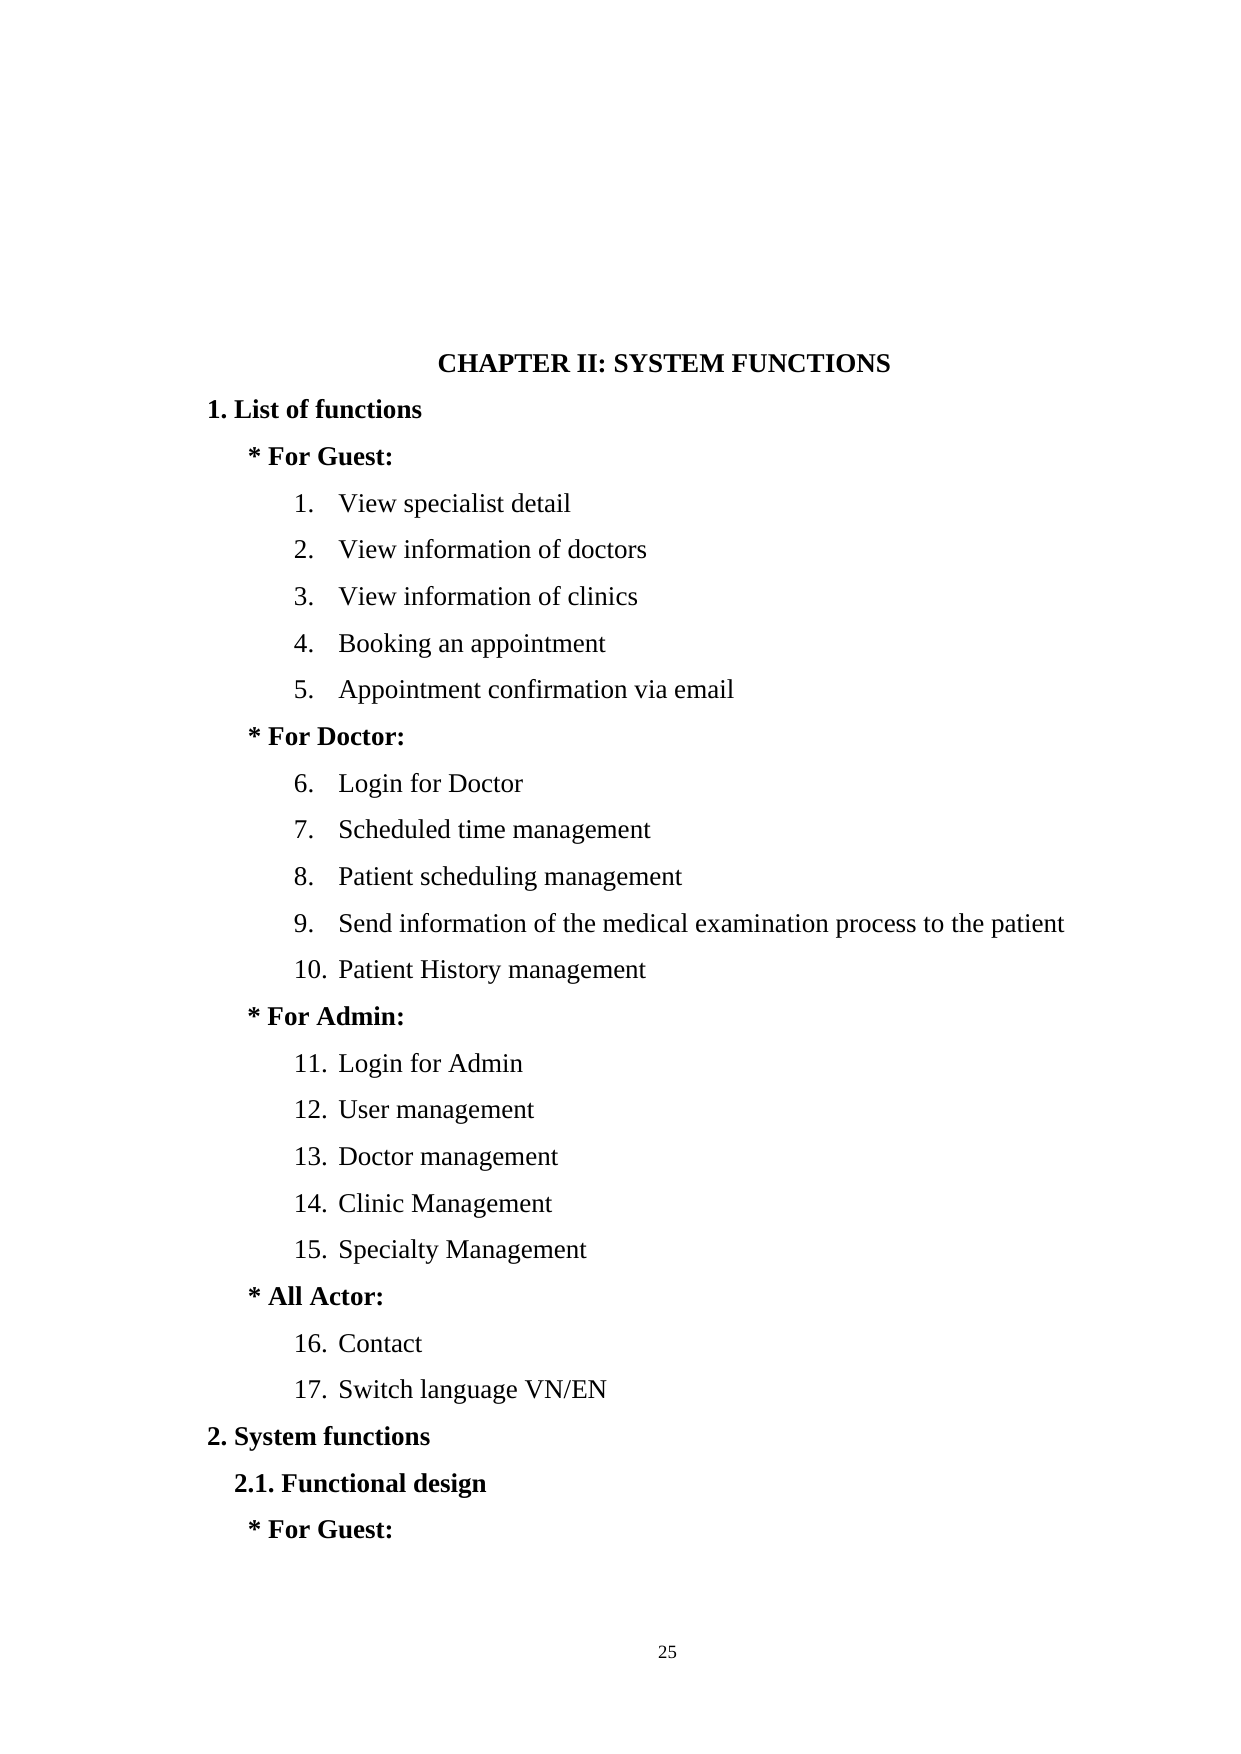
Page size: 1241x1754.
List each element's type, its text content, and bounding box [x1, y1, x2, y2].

list View information of doctors [294, 533, 1122, 564]
list Patient scheduling management [294, 860, 1122, 891]
list Send information of the medical examination process to the patient [294, 907, 1122, 938]
list Appointment confirmation via email [294, 673, 1122, 704]
text 2. System functions [207, 1420, 1122, 1451]
list Scheduled time management [294, 813, 1122, 844]
text * For Guest: [207, 1513, 1122, 1544]
text * For Doctor: [207, 720, 1122, 751]
text 1. List of functions [207, 393, 1122, 424]
text CHAPTER II: SYSTEM FUNCTIONS [207, 347, 1122, 378]
list Clinic Management [294, 1187, 1122, 1218]
list User management [294, 1093, 1122, 1124]
text * All Actor: [207, 1280, 1122, 1311]
list Login for Admin [294, 1047, 1122, 1078]
list View specialist detail [294, 487, 1122, 518]
list Contact [294, 1327, 1122, 1358]
list Switch language VN/EN [294, 1373, 1122, 1404]
list Specialty Management [294, 1233, 1122, 1264]
text 2.1. Functional design [207, 1467, 1122, 1498]
list View information of clinics [294, 580, 1122, 611]
text * For Admin: [206, 1000, 1122, 1031]
text * For Guest: [207, 440, 1122, 471]
list Doctor management [294, 1140, 1122, 1171]
list Login for Doctor [294, 767, 1122, 798]
list Patient History management [294, 953, 1122, 984]
list Booking an appointment [294, 627, 1122, 658]
